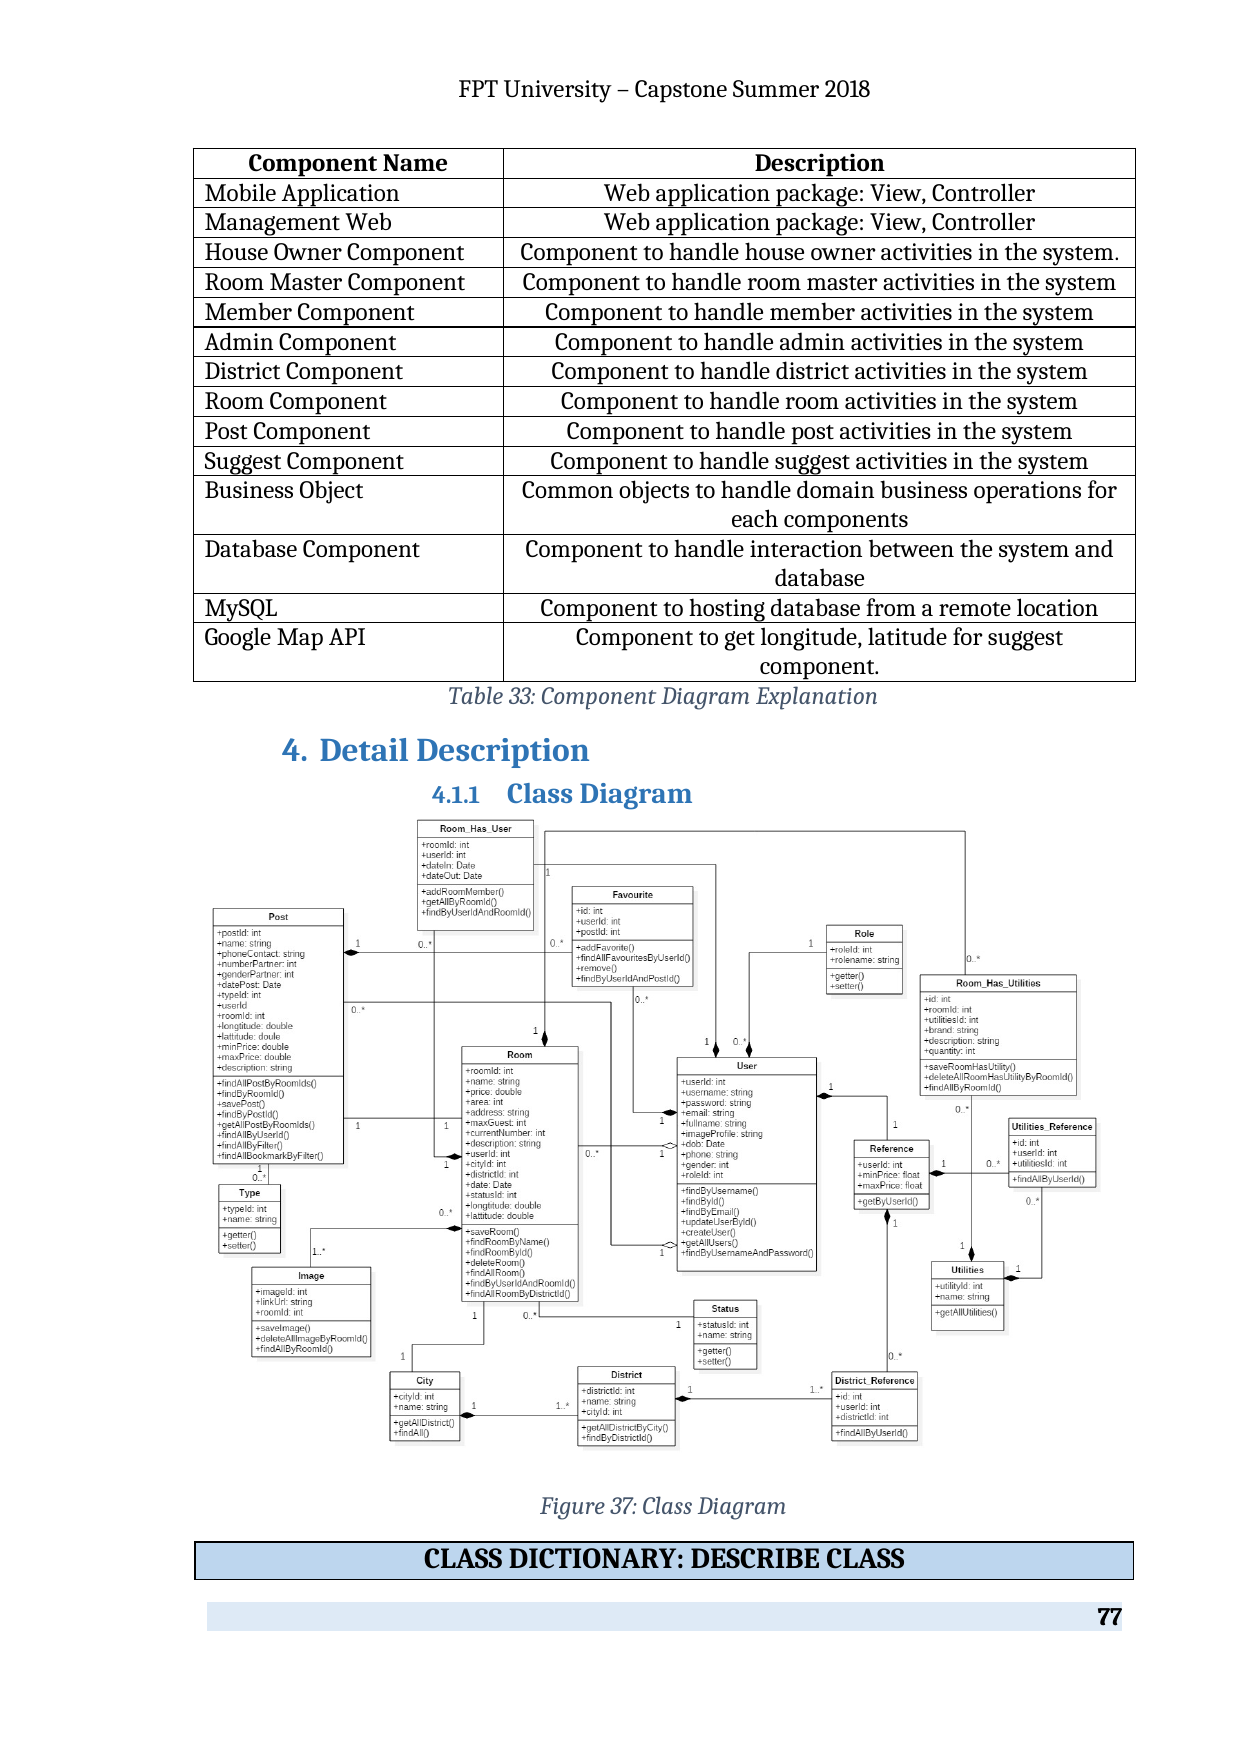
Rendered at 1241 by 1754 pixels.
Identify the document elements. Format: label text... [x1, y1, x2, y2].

table_cell Admin Component [194, 328, 503, 356]
table_cell Component to handle room master activities in the system [504, 268, 1135, 297]
table_cell Component to handle interaction between the system and database [504, 535, 1135, 592]
table_header CLASS DICTIONARY: DESCRIBE CLASS [196, 1543, 1133, 1579]
table_cell Component to handle house owner activities in the system. [504, 238, 1135, 267]
table_cell Room Master Component [194, 268, 503, 297]
table_cell Component to handle district activities in the system [504, 357, 1135, 386]
table_cell Component to handle post activities in the system [504, 417, 1135, 446]
table_cell Google Map API [194, 623, 503, 681]
table_cell MySQL [194, 594, 503, 622]
table_cell House Owner Component [194, 238, 503, 267]
table_cell Business Object [194, 476, 503, 534]
table_cell Post Component [194, 417, 503, 446]
picture [206, 813, 1123, 1473]
table_cell Mobile Application [194, 179, 503, 207]
text Table 33: Component Diagram Explanation [207, 682, 1122, 711]
table_cell District Component [194, 357, 503, 386]
table_cell Web application package: View, Controller [504, 208, 1135, 237]
text Figure 37: Class Diagram [207, 1492, 1122, 1521]
table_cell Component to handle room activities in the system [504, 387, 1135, 416]
table_cell Member Component [194, 298, 503, 326]
table_cell Component to handle member activities in the system [504, 298, 1135, 326]
table_cell Description [504, 149, 1135, 177]
table_cell Component to hosting database from a remote location [504, 594, 1135, 622]
table_cell Component to get longitude, latitude for suggest component. [504, 623, 1135, 681]
table_cell Room Component [194, 387, 503, 416]
table_cell Component Name [194, 149, 503, 177]
table_cell Component to handle suggest activities in the system [504, 447, 1135, 475]
table_cell Web application package: View, Controller [504, 179, 1135, 207]
table_cell Management Web [194, 208, 503, 237]
table_cell Common objects to handle domain business operations for each components [504, 476, 1135, 534]
table_cell Suggest Component [194, 447, 503, 475]
subtitle Class Diagram [432, 777, 1122, 811]
table_cell Component to handle admin activities in the system [504, 328, 1135, 356]
subtitle Detail Description [282, 731, 1122, 770]
table_cell Database Component [194, 535, 503, 592]
